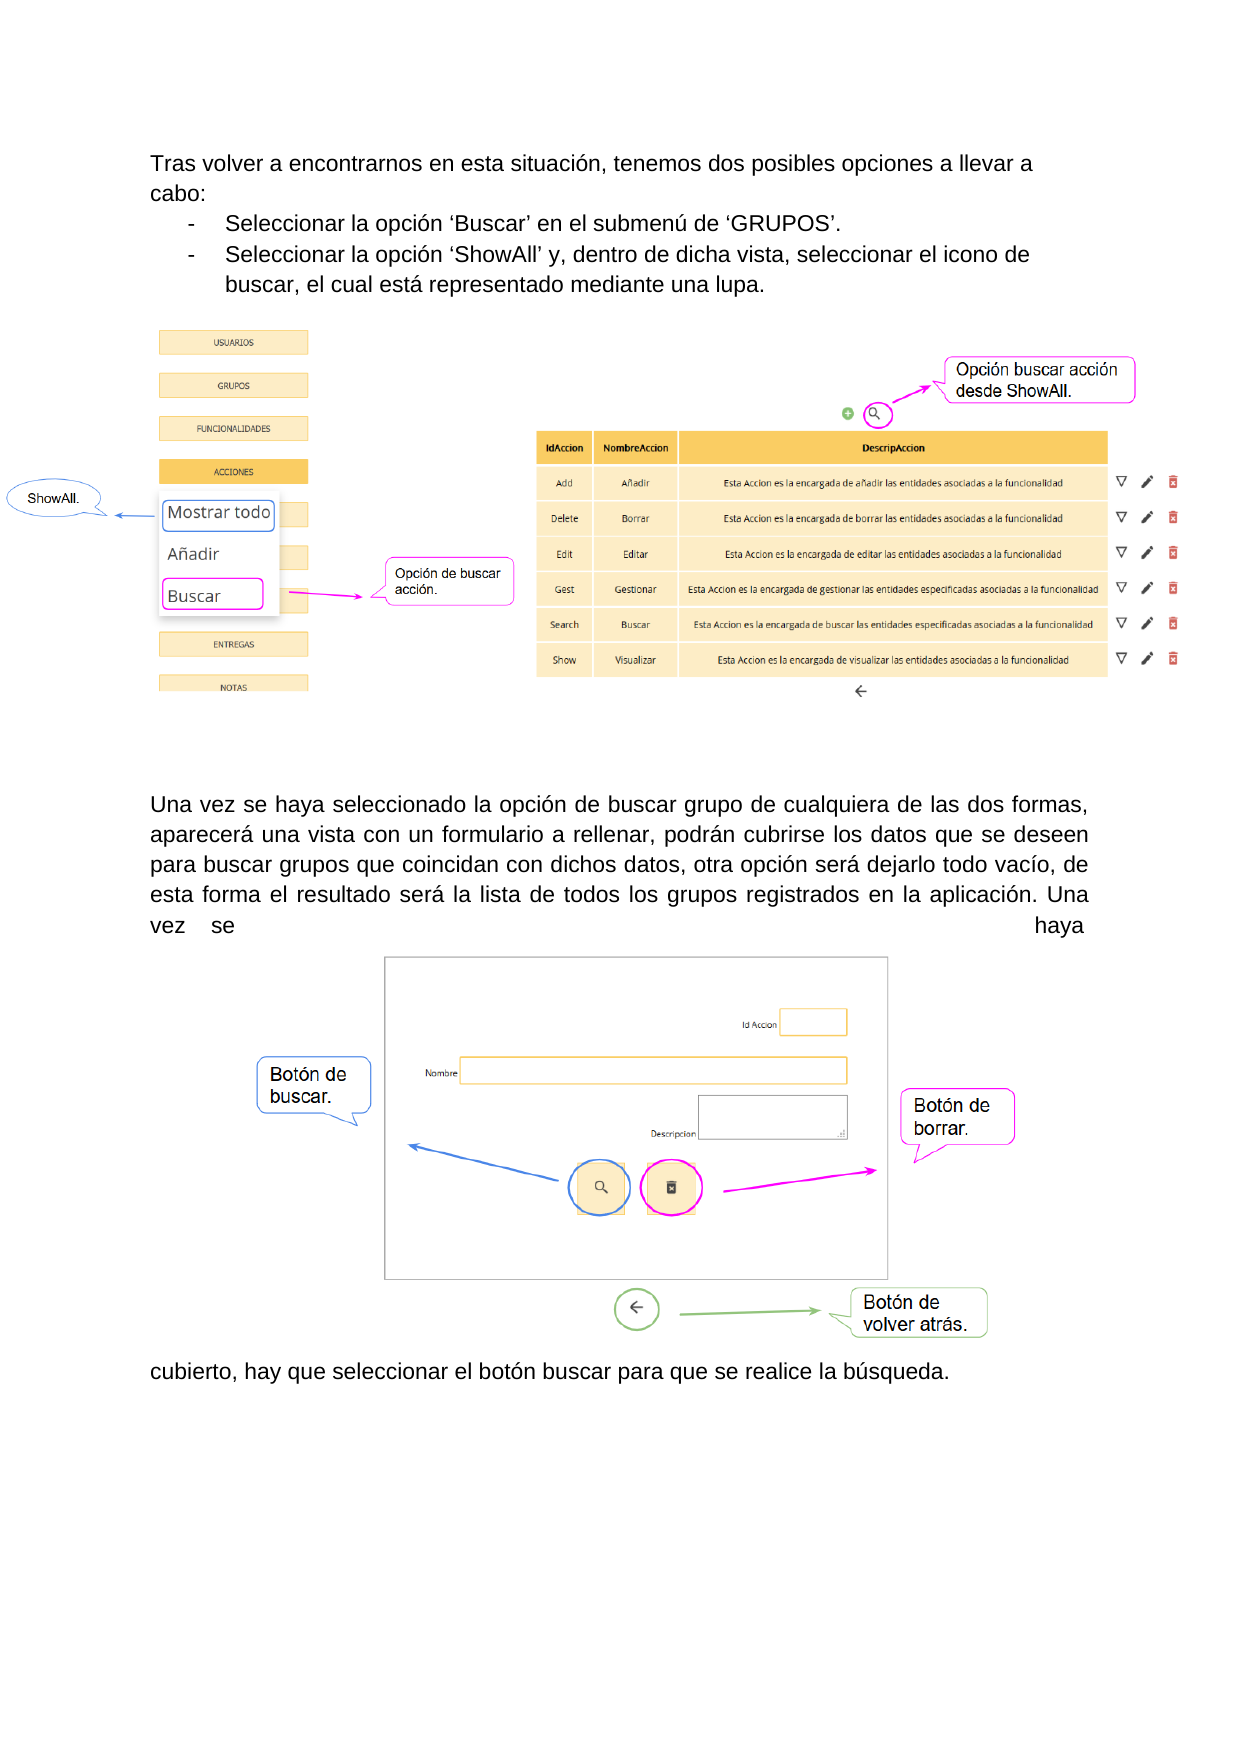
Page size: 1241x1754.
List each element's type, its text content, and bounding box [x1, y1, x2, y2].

picture [1, 324, 520, 692]
list Seleccionar la opción ‘Buscar’ en el submenú de ‘GRUPOS’. [187, 210, 1090, 237]
picture [253, 941, 1016, 1340]
text Tras volver a encontrarnos en esta situación, tenemos dos posibles opciones a llevar a cabo: [150, 150, 1090, 207]
list Seleccionar la opción ‘ShowAll’ y, dentro de dicha vista, seleccionar el icono de buscar, el cual está representado mediante una lupa. [187, 241, 1090, 297]
picture [529, 348, 1185, 706]
